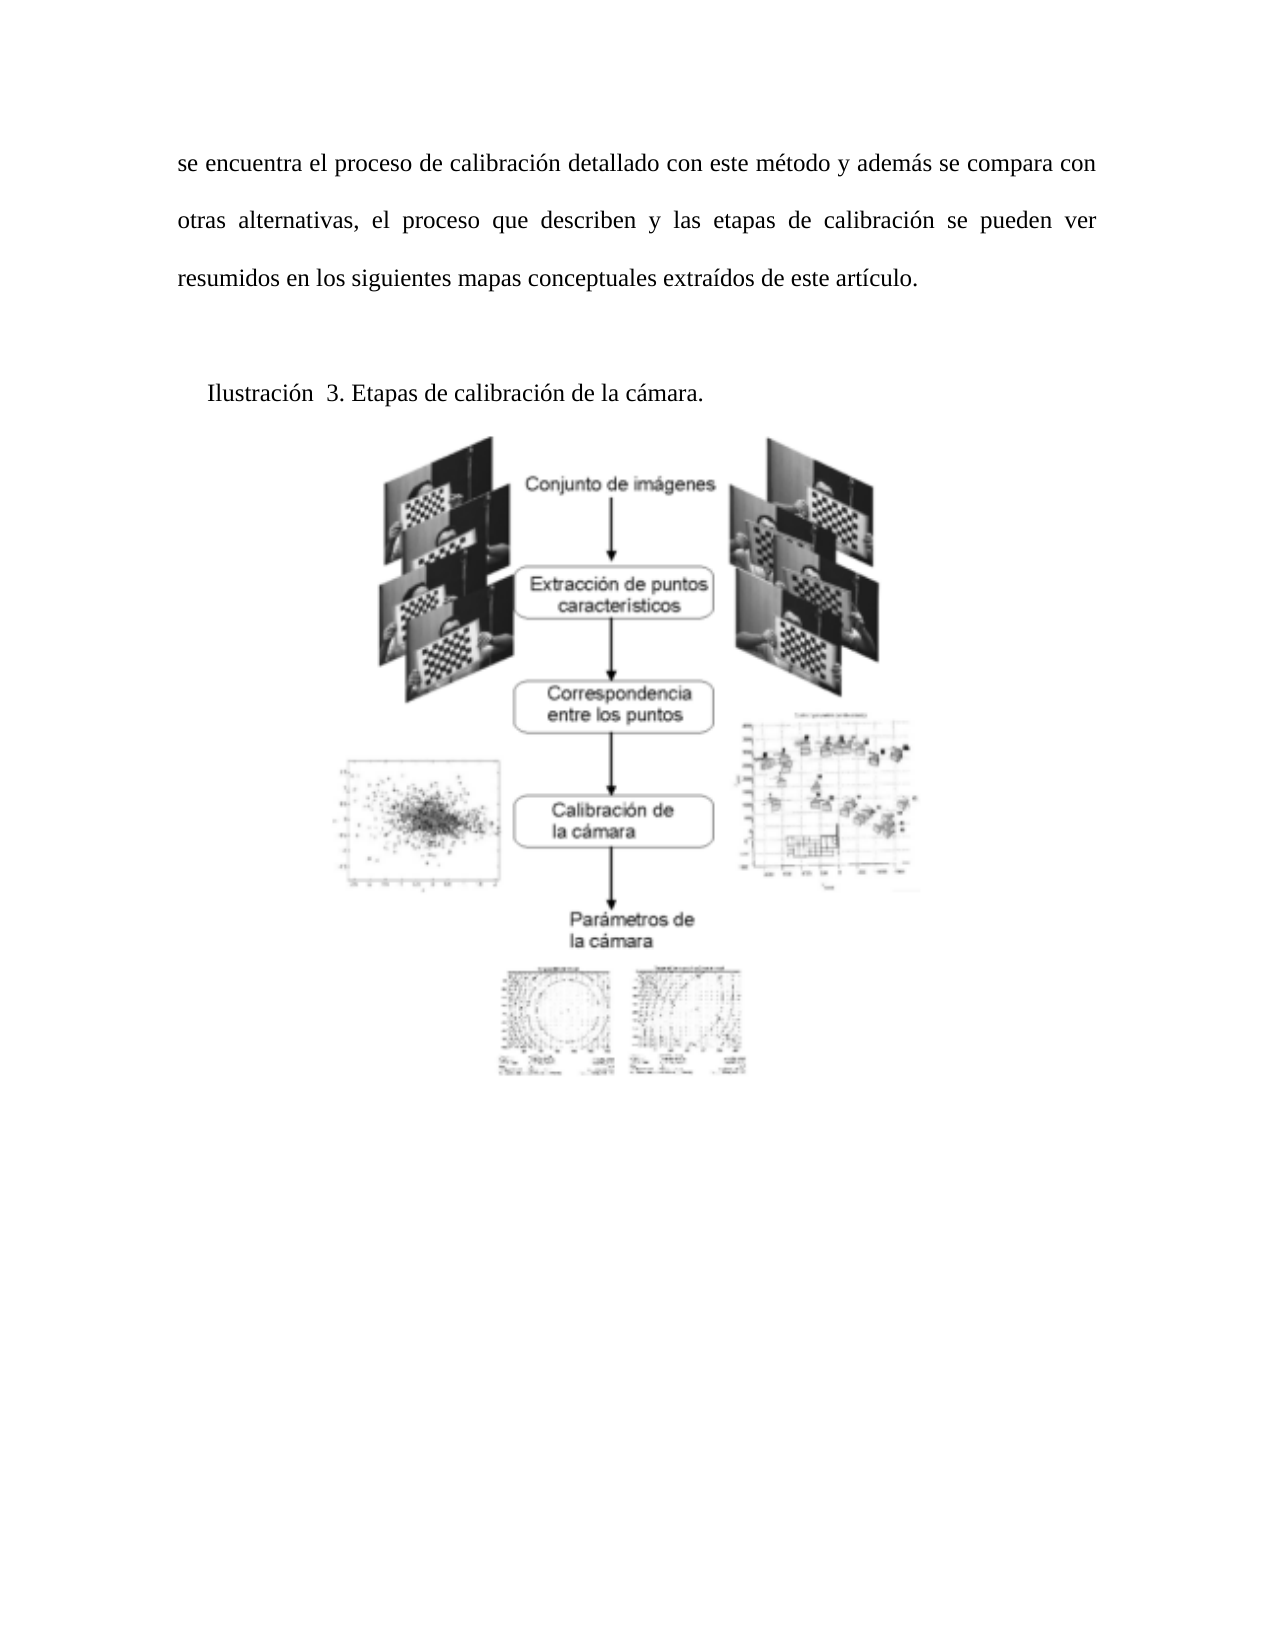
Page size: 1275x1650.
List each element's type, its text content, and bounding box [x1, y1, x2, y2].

picture [329, 435, 946, 1080]
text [177, 148, 1098, 291]
